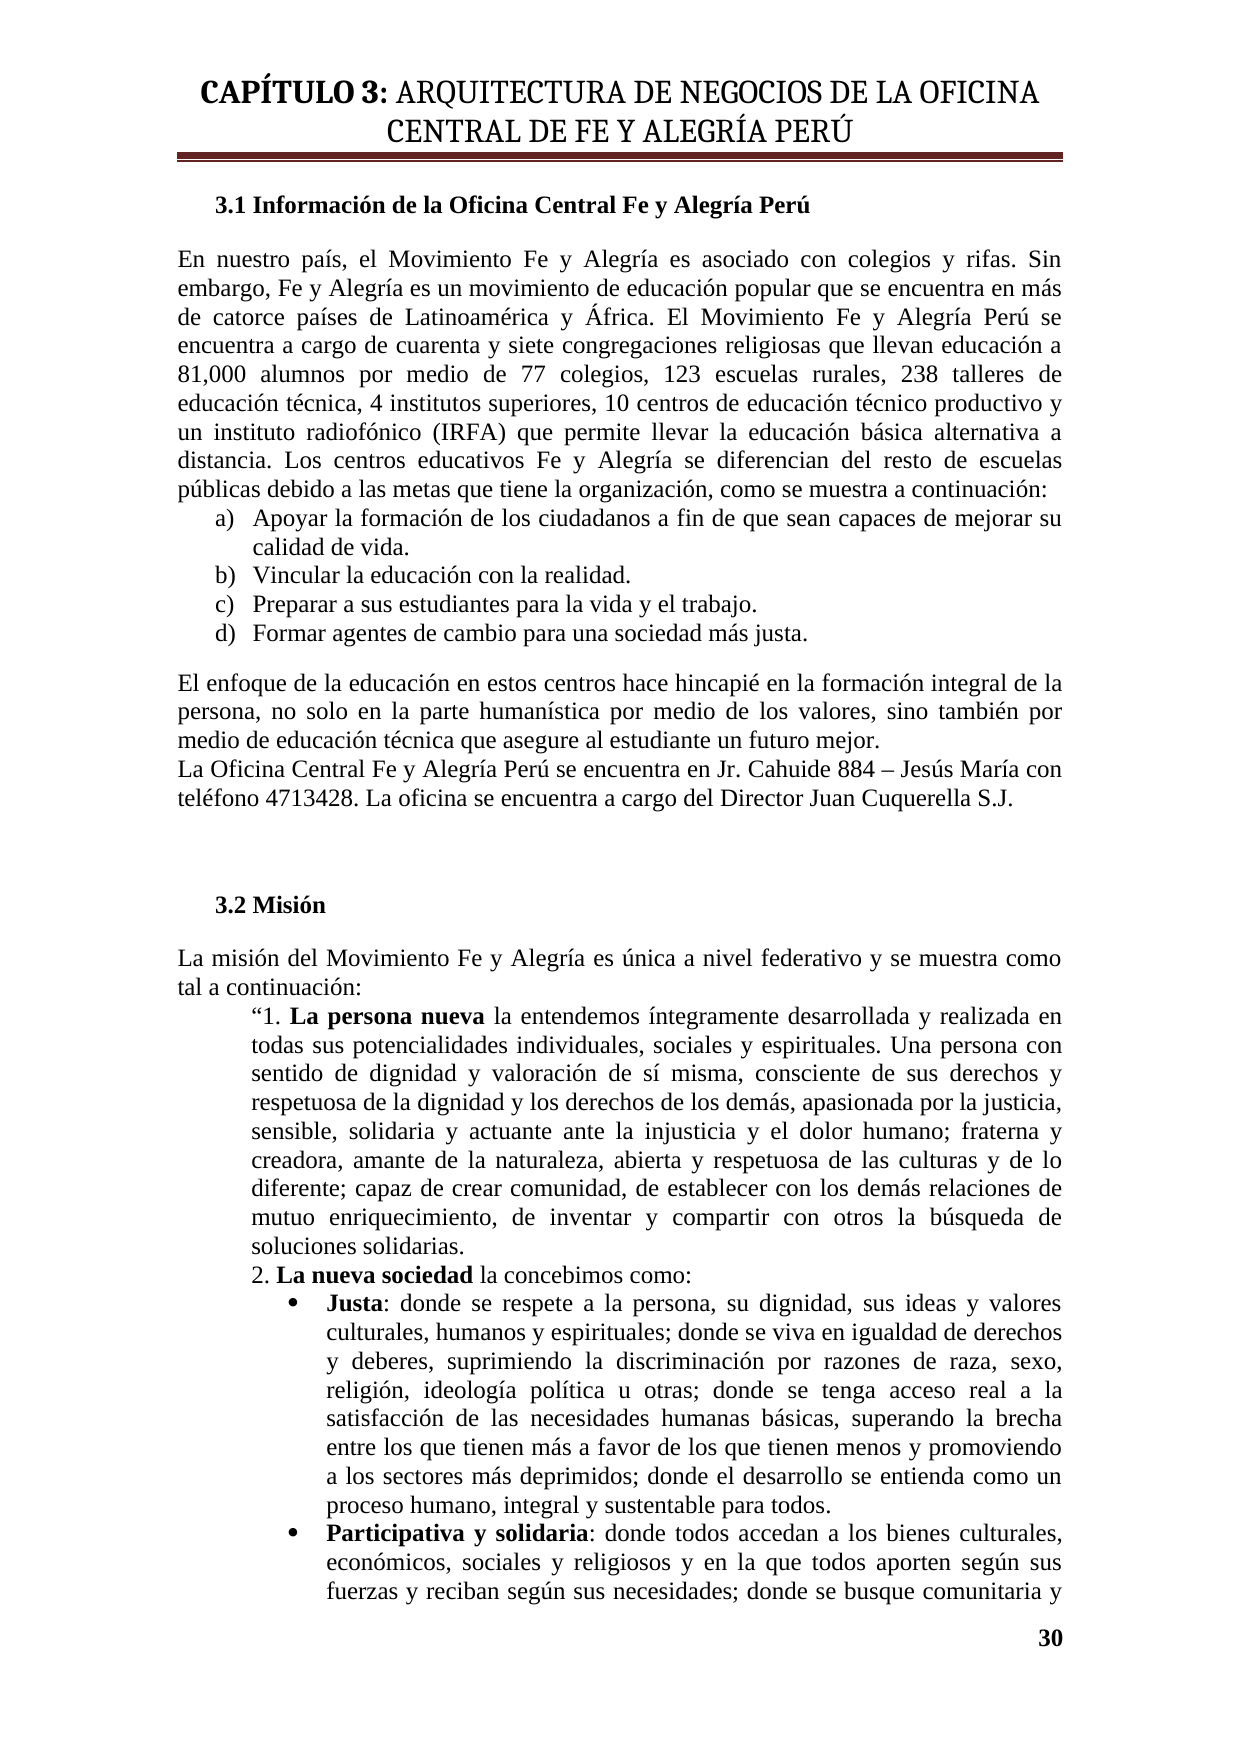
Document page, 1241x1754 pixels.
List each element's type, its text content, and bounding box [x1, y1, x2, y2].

subtitle Misión [215, 890, 1063, 918]
list Apoyar la formación de los ciudadanos a fin de que sean capaces de mejorar su calidad de vida. [215, 503, 1063, 561]
list Preparar a sus estudiantes para la vida y el trabajo. [215, 589, 1063, 618]
list Vincular la educación con la realidad. [215, 561, 1063, 589]
text La Oficina Central Fe y Alegría Perú se encuentra en Jr. Cahuide 884 – Jesús María con teléfono 4713428. La oficina se encuentra a cargo del Director Juan Cuquerella S.J. [177, 754, 1063, 811]
text 2. La nueva sociedad la concebimos como: [251, 1260, 1063, 1288]
list Justa: donde se respete a la persona, su dignidad, sus ideas y valores culturales, humanos y espirituales; donde se viva en igualdad de derechos y deberes, suprimiendo la discriminación por razones de raza, sexo, religión, ideología política u otras; donde se tenga acceso real a la satisfacción de las necesidades humanas básicas, superando la brecha entre los que tienen más a favor de los que tienen menos y promoviendo a los sectores más deprimidos; donde el desarrollo se entienda como un proceso humano, integral y sustentable para todos. [288, 1288, 1063, 1518]
text El enfoque de la educación en estos centros hace hincapié en la formación integral de la persona, no solo en la parte humanística por medio de los valores, sino también por medio de educación técnica que asegure al estudiante un futuro mejor. [177, 668, 1063, 754]
text La misión del Movimiento Fe y Alegría es única a nivel federativo y se muestra como tal a continuación: [177, 943, 1063, 1001]
list Formar agentes de cambio para una sociedad más justa. [215, 618, 1063, 647]
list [288, 1518, 1063, 1605]
subtitle Información de la Oficina Central Fe y Alegría Perú [215, 191, 1063, 219]
text En nuestro país, el Movimiento Fe y Alegría es asociado con colegios y rifas. Sin embargo, Fe y Alegría es un movimiento de educación popular que se encuentra en más de catorce países de Latinoamérica y África. El Movimiento Fe y Alegría Perú se encuentra a cargo de cuarenta y siete congregaciones religiosas que llevan educación a 81,000 alumnos por medio de 77 colegios, 123 escuelas rurales, 238 talleres de educación técnica, 4 institutos superiores, 10 centros de educación técnico productivo y un instituto radiofónico (IRFA) que permite llevar la educación básica alternativa a distancia. Los centros educativos Fe y Alegría se diferencian del resto de escuelas públicas debido a las metas que tiene la organización, como se muestra a continuación: [177, 244, 1063, 503]
text “1. La persona nueva la entendemos íntegramente desarrollada y realizada en todas sus potencialidades individuales, sociales y espirituales. Una persona con sentido de dignidad y valoración de sí misma, consciente de sus derechos y respetuosa de la dignidad y los derechos de los demás, apasionada por la justicia, sensible, solidaria y actuante ante la injusticia y el dolor humano; fraterna y creadora, amante de la naturaleza, abierta y respetuosa de las culturas y de lo diferente; capaz de crear comunidad, de establecer con los demás relaciones de mutuo enriquecimiento, de inventar y compartir con otros la búsqueda de soluciones solidarias. [251, 1001, 1063, 1260]
